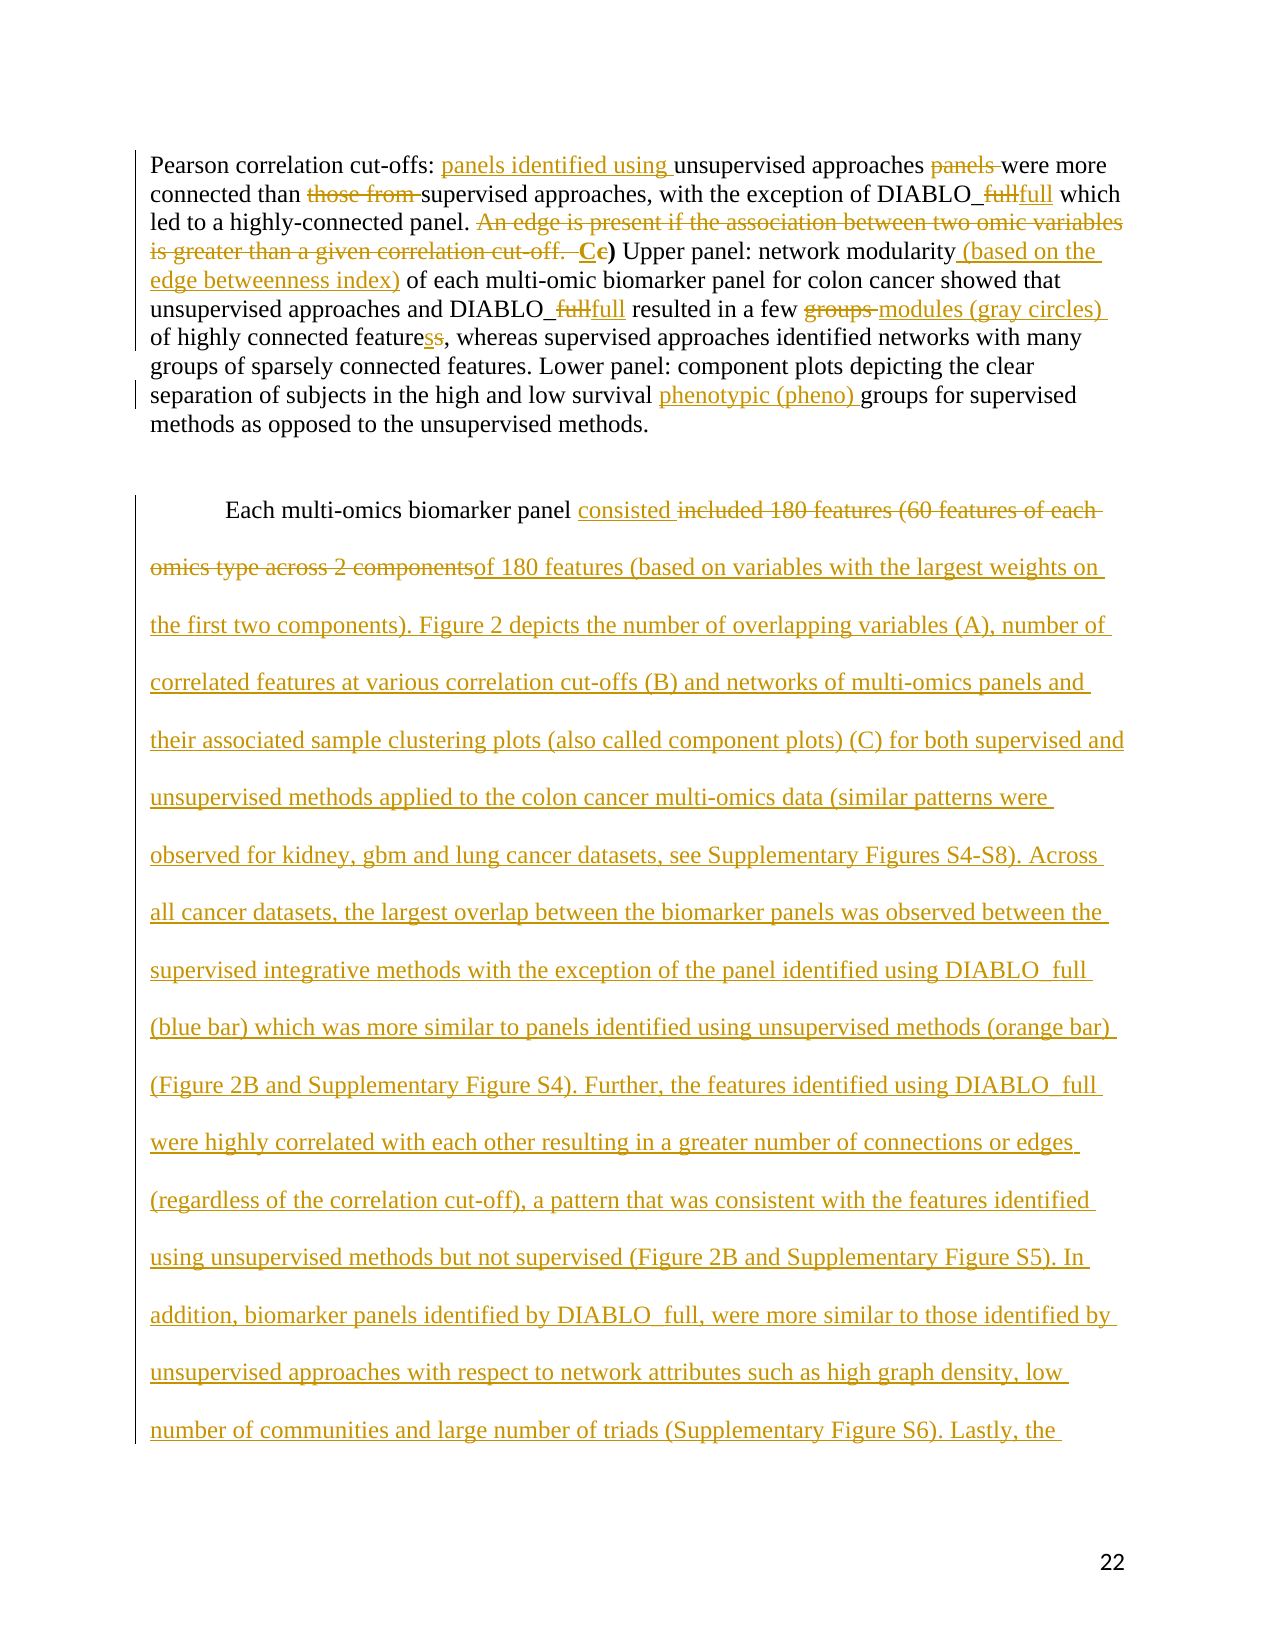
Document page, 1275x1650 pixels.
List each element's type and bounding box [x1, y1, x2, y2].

text [150, 495, 1125, 1444]
text [150, 150, 1125, 437]
